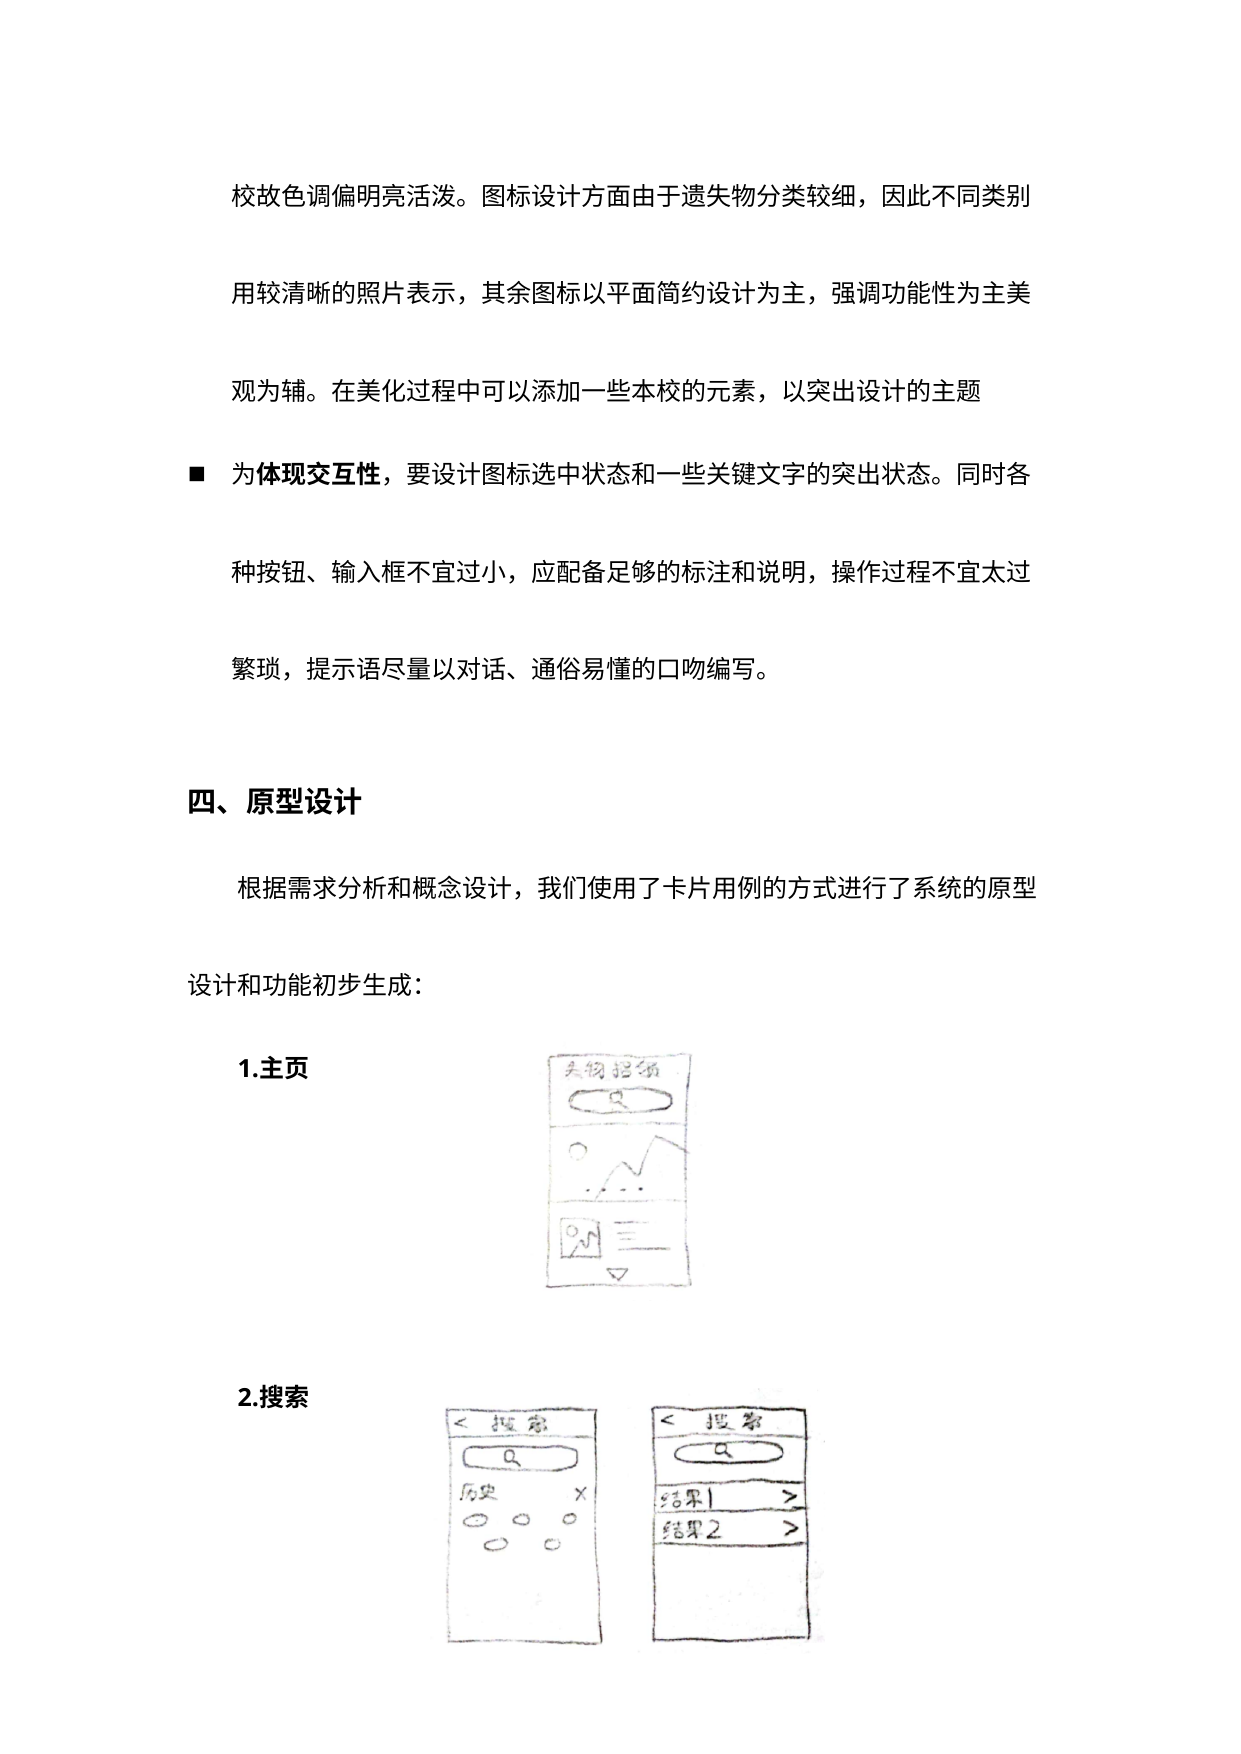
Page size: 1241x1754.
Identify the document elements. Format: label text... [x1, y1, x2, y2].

picture [428, 1428, 826, 1654]
text 四、原型设计 [187, 768, 1053, 833]
text 1.主页 [187, 1034, 1053, 1099]
text 根据需求分析和概念设计，我们使用了卡片用例的方式进行了系统的原型设计和功能初步生成： [187, 854, 1053, 1016]
list 为体现交互性，要设计图标选中状态和一些关键文字的突出状态。同时各种按钮、输入框不宜过小，应配备足够的标注和说明，操作过程不宜太过繁琐，提示语尽量以对话、通俗易懂的口吻编写。 [187, 440, 1053, 700]
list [187, 162, 1053, 422]
picture [528, 1099, 708, 1301]
text 2.搜索 [187, 1363, 1053, 1428]
